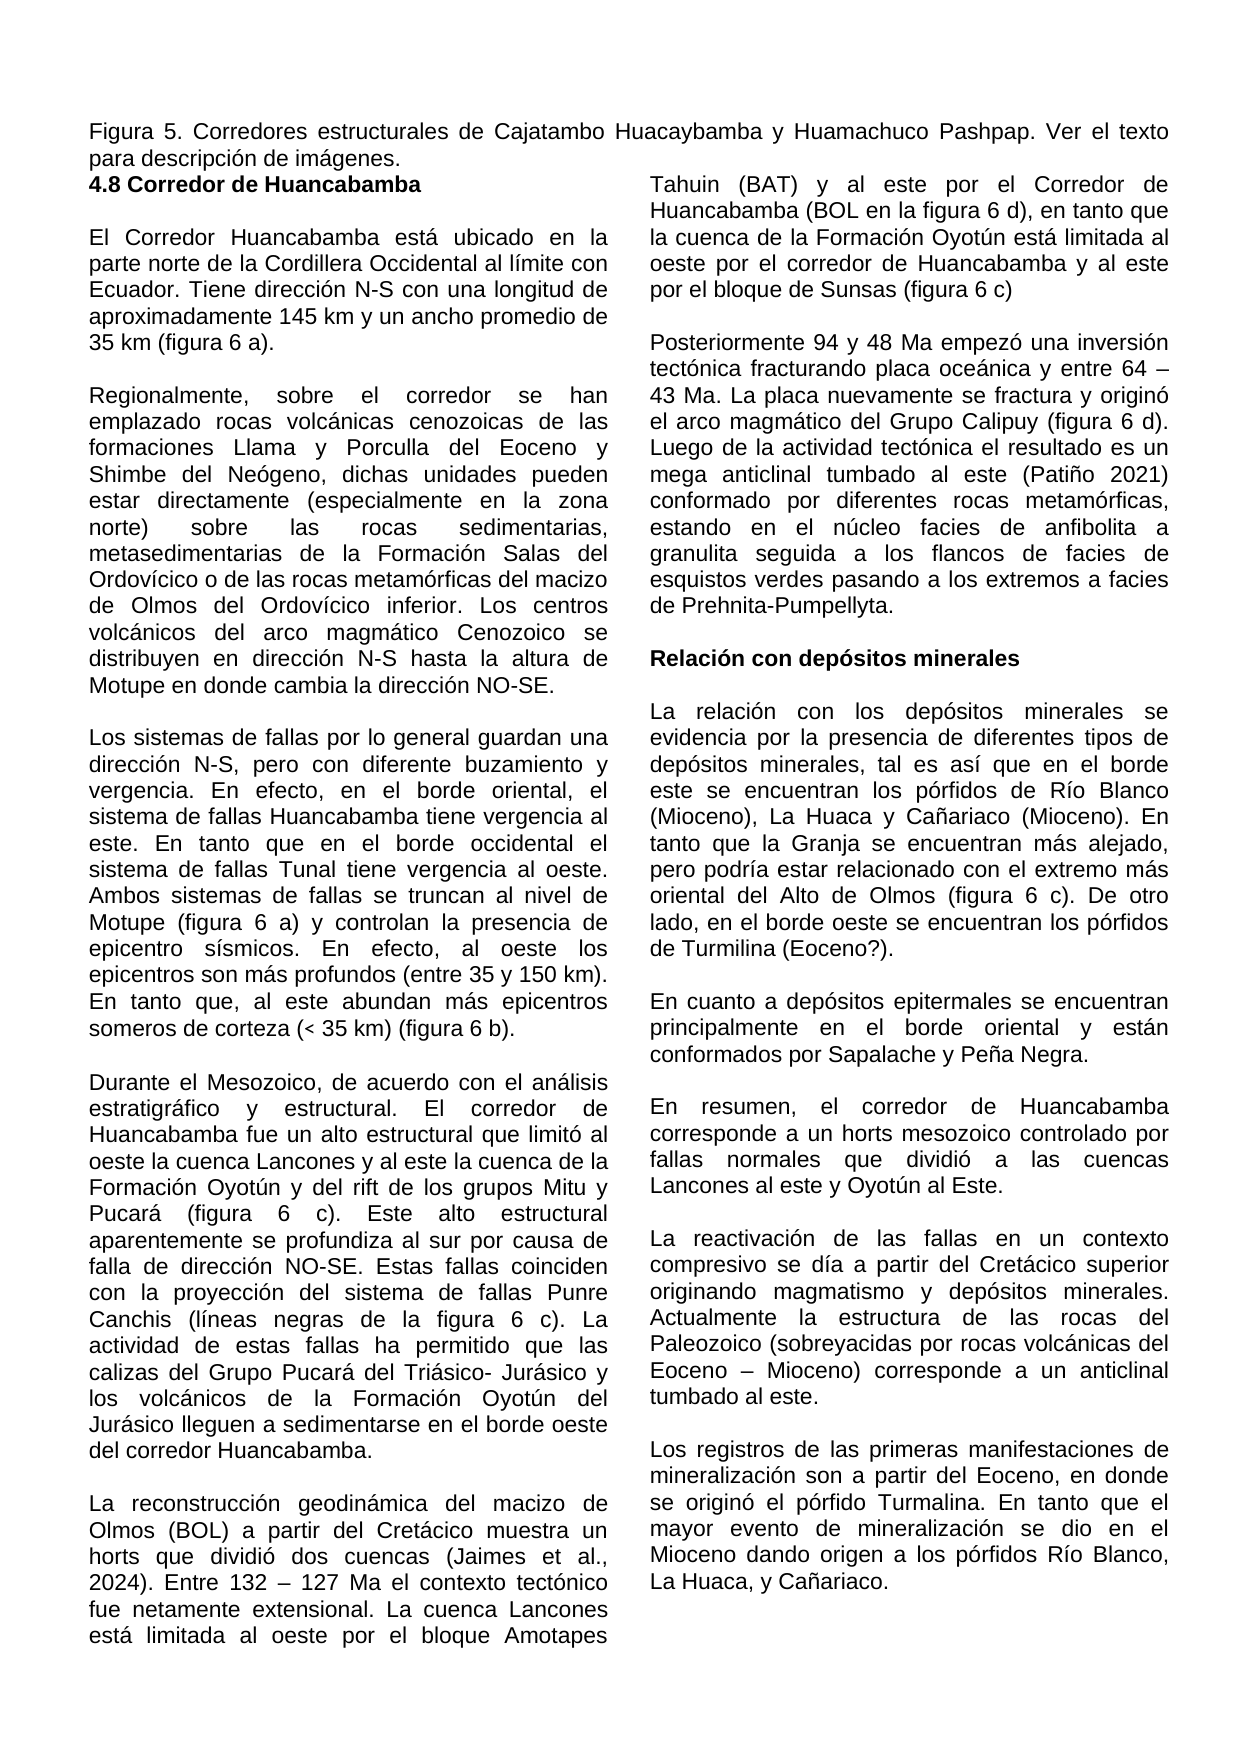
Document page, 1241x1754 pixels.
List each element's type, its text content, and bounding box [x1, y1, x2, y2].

text En cuanto a depósitos epitermales se encuentran principalmente en el borde oriental y están conformados por Sapalache y Peña Negra. [649, 988, 1169, 1067]
text El Corredor Huancabamba está ubicado en la parte norte de la Cordillera Occidental al límite con Ecuador. Tiene dirección N-S con una longitud de aproximadamente 145 km y un ancho promedio de 35 km (figura 6 a). [89, 223, 608, 355]
text Posteriormente 94 y 48 Ma empezó una inversión tectónica fracturando placa oceánica y entre 64 – 43 Ma. La placa nuevamente se fractura y originó el arco magmático del Grupo Calipuy (figura 6 d). Luego de la actividad tectónica el resultado es un mega anticlinal tumbado al este (Patiño 2021) conformado por diferentes rocas metamórficas, estando en el núcleo facies de anfibolita a granulita seguida a los flancos de facies de esquistos verdes pasando a los extremos a facies de Prehnita-Pumpellyta. [649, 329, 1169, 619]
text 4.8 Corredor de Huancabamba [89, 171, 608, 197]
text Relación con depósitos minerales [649, 645, 1169, 672]
text Los sistemas de fallas por lo general guardan una dirección N-S, pero con diferente buzamiento y vergencia. En efecto, en el borde oriental, el sistema de fallas Huancabamba tiene vergencia al este. En tanto que en el borde occidental el sistema de fallas Tunal tiene vergencia al oeste. Ambos sistemas de fallas se truncan al nivel de Motupe (figura 6 a) y controlan la presencia de epicentro sísmicos. En efecto, al oeste los epicentros son más profundos (entre 35 y 150 km). En tanto que, al este abundan más epicentros someros de corteza (< 35 km) (figura 6 b). [89, 724, 608, 1042]
text Durante el Mesozoico, de acuerdo con el análisis estratigráfico y estructural. El corredor de Huancabamba fue un alto estructural que limitó al oeste la cuenca Lancones y al este la cuenca de la Formación Oyotún y del rift de los grupos Mitu y Pucará (figura 6 c). Este alto estructural aparentemente se profundiza al sur por causa de falla de dirección NO-SE. Estas fallas coinciden con la proyección del sistema de fallas Punre Canchis (líneas negras de la figura 6 c). La actividad de estas fallas ha permitido que las calizas del Grupo Pucará del Triásico- Jurásico y los volcánicos de la Formación Oyotún del Jurásico lleguen a sedimentarse en el borde oeste del corredor Huancabamba. [89, 1068, 608, 1464]
text Regionalmente, sobre el corredor se han emplazado rocas volcánicas cenozoicas de las formaciones Llama y Porculla del Eoceno y Shimbe del Neógeno, dichas unidades pueden estar directamente (especialmente en la zona norte) sobre las rocas sedimentarias, metasedimentarias de la Formación Salas del Ordovícico o de las rocas metamórficas del macizo de Olmos del Ordovícico inferior. Los centros volcánicos del arco magmático Cenozoico se distribuyen en dirección N-S hasta la altura de Motupe en donde cambia la dirección NO-SE. [89, 382, 608, 698]
text La reconstrucción geodinámica del macizo de Olmos (BOL) a partir del Cretácico muestra un horts que dividió dos cuencas (Jaimes et al., 2024). Entre 132 – 127 Ma el contexto tectónico fue netamente extensional. La cuenca Lancones está limitada al oeste por el bloque Amotapes Tahuin (BAT) y al este por el Corredor de Huancabamba (BOL en la figura 6 d), en tanto que la cuenca de la Formación Oyotún está limitada al oeste por el corredor de Huancabamba y al este por el bloque de Sunsas (figura 6 c) [649, 171, 1169, 303]
text Los registros de las primeras manifestaciones de mineralización son a partir del Eoceno, en donde se originó el pórfido Turmalina. En tanto que el mayor evento de mineralización se dio en el Mioceno dando origen a los pórfidos Río Blanco, La Huaca, y Cañariaco. [649, 1436, 1169, 1594]
text La reconstrucción geodinámica del macizo de Olmos (BOL) a partir del Cretácico muestra un horts que dividió dos cuencas (Jaimes et al., 2024). Entre 132 – 127 Ma el contexto tectónico fue netamente extensional. La cuenca Lancones está limitada al oeste por el bloque Amotapes Tahuin (BAT) y al este por el Corredor de Huancabamba (BOL en la figura 6 d), en tanto que la cuenca de la Formación Oyotún está limitada al oeste por el corredor de Huancabamba y al este por el bloque de Sunsas (figura 6 c) [89, 1490, 608, 1648]
text Figura 5. Corredores estructurales de Cajatambo Huacaybamba y Huamachuco Pashpap. Ver el texto para descripción de imágenes. [89, 118, 1169, 171]
text La relación con los depósitos minerales se evidencia por la presencia de diferentes tipos de depósitos minerales, tal es así que en el borde este se encuentran los pórfidos de Río Blanco (Mioceno), La Huaca y Cañariaco (Mioceno). En tanto que la Granja se encuentran más alejado, pero podría estar relacionado con el extremo más oriental del Alto de Olmos (figura 6 c). De otro lado, en el borde oeste se encuentran los pórfidos de Turmilina (Eoceno?). [649, 698, 1169, 961]
text En resumen, el corredor de Huancabamba corresponde a un horts mesozoico controlado por fallas normales que dividió a las cuencas Lancones al este y Oyotún al Este. [649, 1093, 1169, 1199]
text La reactivación de las fallas en un contexto compresivo se día a partir del Cretácico superior originando magmatismo y depósitos minerales. Actualmente la estructura de las rocas del Paleozoico (sobreyacidas por rocas volcánicas del Eoceno – Mioceno) corresponde a un anticlinal tumbado al este. [649, 1225, 1169, 1409]
